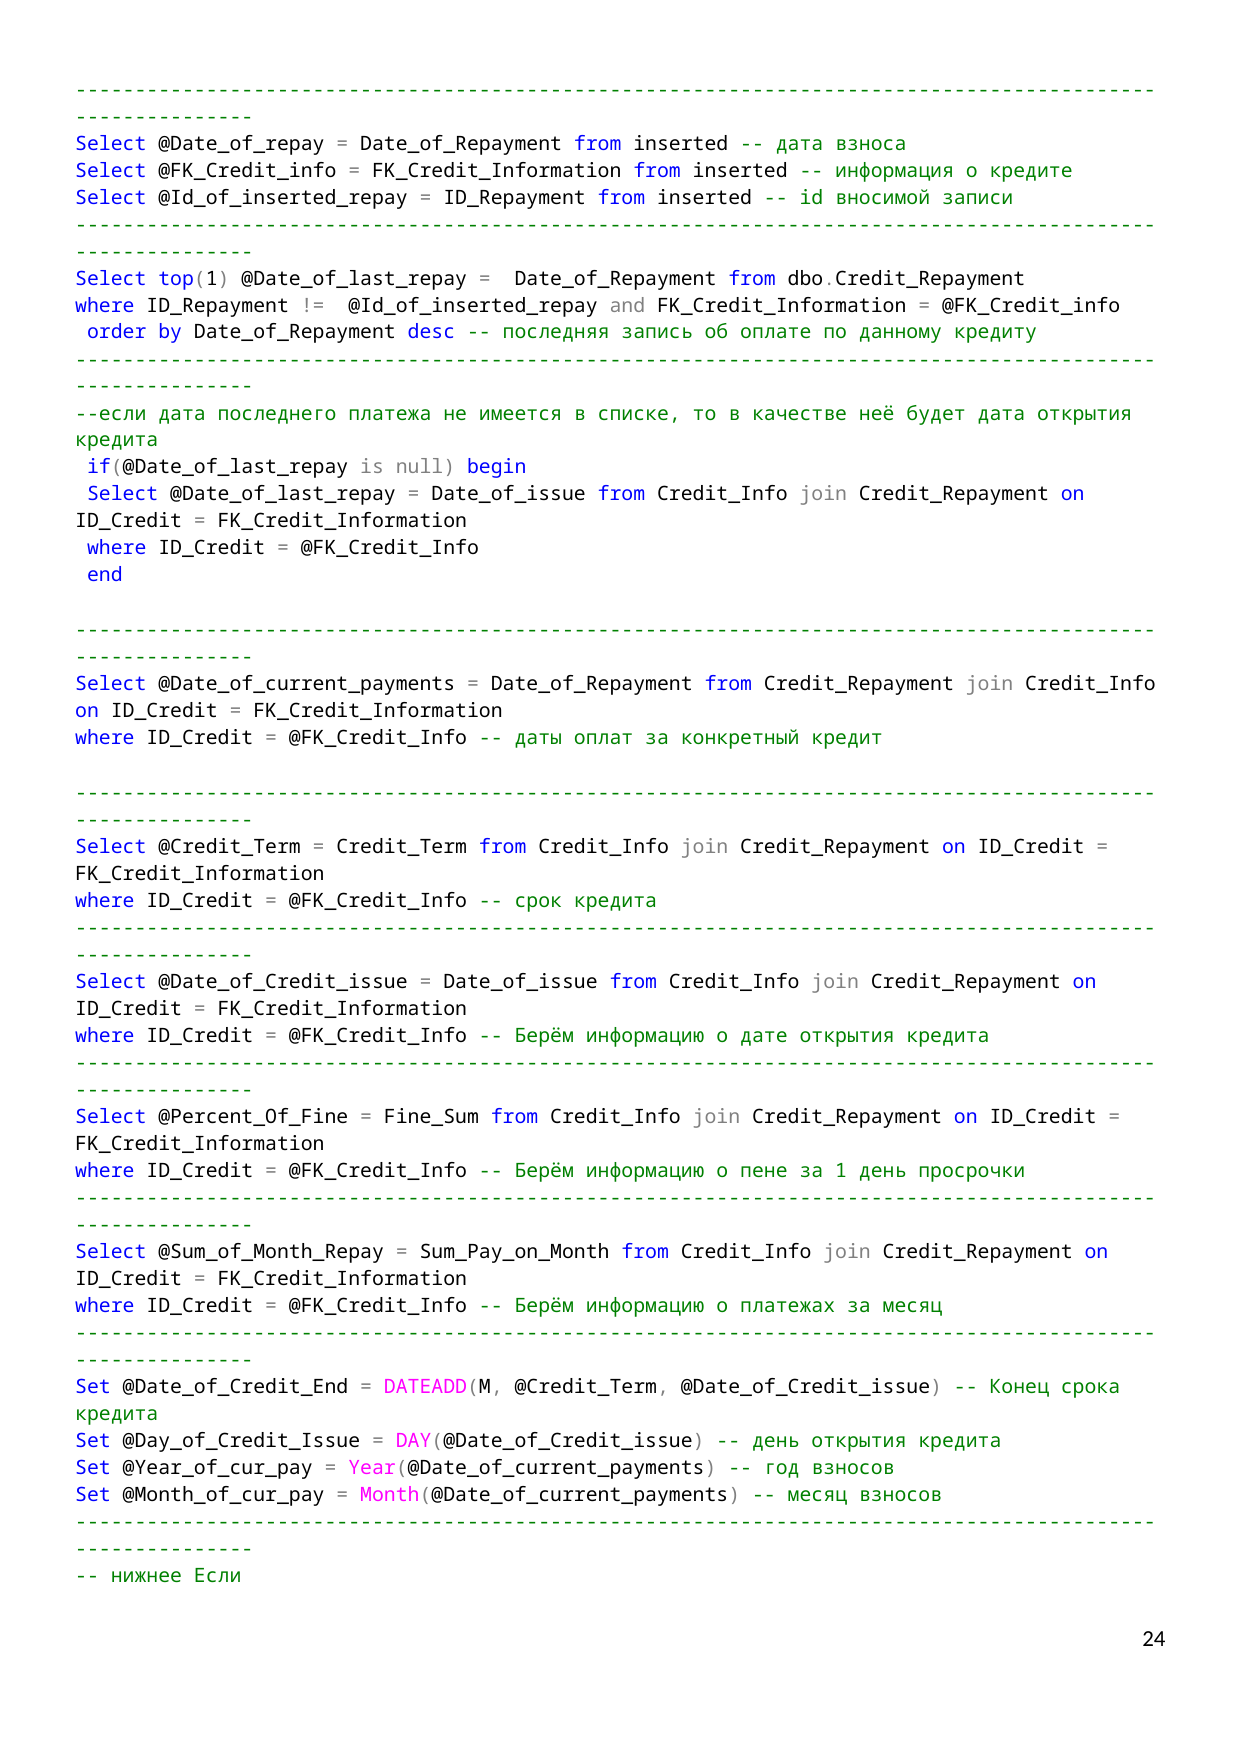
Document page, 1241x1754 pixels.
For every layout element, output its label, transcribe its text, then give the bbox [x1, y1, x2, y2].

text Set @Month_of_cur_pay = Month(@Date_of_current_payments) -- месяц взносов [75, 1480, 1165, 1507]
text Select @Date_of_repay = Date_of_Repayment from inserted -- дата взноса [75, 129, 1165, 156]
text Select @Percent_Of_Fine = Fine_Sum from Credit_Info join Credit_Repayment on ID_Credit = FK_Credit_Information [75, 1102, 1165, 1156]
text --если дата последнего платежа не имеется в списке, то в качестве неё будет дата открытия кредита [75, 399, 1165, 453]
text ---------------------------------------------------------------------------------------------------------- [75, 210, 1165, 264]
text ---------------------------------------------------------------------------------------------------------- [75, 1048, 1165, 1102]
text ---------------------------------------------------------------------------------------------------------- [75, 1318, 1165, 1372]
text Select @FK_Credit_info = FK_Credit_Information from inserted -- информация о кредите [75, 156, 1165, 183]
text where ID_Credit = @FK_Credit_Info -- даты оплат за конкретный кредит [75, 723, 1165, 751]
text ---------------------------------------------------------------------------------------------------------- [75, 1183, 1165, 1237]
text where ID_Repayment != @Id_of_inserted_repay and FK_Credit_Information = @FK_Credit_info [75, 291, 1165, 318]
text ---------------------------------------------------------------------------------------------------------- [75, 1507, 1165, 1561]
text where ID_Credit = @FK_Credit_Info [75, 534, 1165, 561]
text ---------------------------------------------------------------------------------------------------------- [75, 751, 1165, 832]
text Set @Day_of_Credit_Issue = DAY(@Date_of_Credit_issue) -- день открытия кредита [75, 1426, 1165, 1453]
text where ID_Credit = @FK_Credit_Info -- Берём информацию о платежах за месяц [75, 1291, 1165, 1318]
text Select @Date_of_current_payments = Date_of_Repayment from Credit_Repayment join Credit_Info on ID_Credit = FK_Credit_Information [75, 669, 1165, 723]
text Select @Credit_Term = Credit_Term from Credit_Info join Credit_Repayment on ID_Credit = FK_Credit_Information [75, 832, 1165, 886]
text order by Date_of_Repayment desc -- последняя запись об оплате по данному кредиту [75, 318, 1165, 345]
text Select top(1) @Date_of_last_repay = Date_of_Repayment from dbo.Credit_Repayment [75, 264, 1165, 291]
text ---------------------------------------------------------------------------------------------------------- [75, 75, 1165, 129]
text ---------------------------------------------------------------------------------------------------------- [75, 345, 1165, 399]
text where ID_Credit = @FK_Credit_Info -- Берём информацию о пене за 1 день просрочки [75, 1156, 1165, 1183]
text Select @Sum_of_Month_Repay = Sum_Pay_on_Month from Credit_Info join Credit_Repayment on ID_Credit = FK_Credit_Information [75, 1237, 1165, 1291]
text Set @Year_of_cur_pay = Year(@Date_of_current_payments) -- год взносов [75, 1453, 1165, 1480]
text end [75, 561, 1165, 588]
text Select @Date_of_Credit_issue = Date_of_issue from Credit_Info join Credit_Repayment on ID_Credit = FK_Credit_Information [75, 967, 1165, 1021]
text if(@Date_of_last_repay is null) begin [75, 453, 1165, 480]
text Set @Date_of_Credit_End = DATEADD(M, @Credit_Term, @Date_of_Credit_issue) -- Конец срока кредита [75, 1372, 1165, 1426]
text -- нижнее Если [75, 1561, 1165, 1588]
text ---------------------------------------------------------------------------------------------------------- [75, 913, 1165, 967]
text ---------------------------------------------------------------------------------------------------------- [75, 588, 1165, 669]
text Select @Date_of_last_repay = Date_of_issue from Credit_Info join Credit_Repayment on ID_Credit = FK_Credit_Information [75, 480, 1165, 534]
text where ID_Credit = @FK_Credit_Info -- Берём информацию о дате открытия кредита [75, 1021, 1165, 1048]
text Select @Id_of_inserted_repay = ID_Repayment from inserted -- id вносимой записи [75, 183, 1165, 210]
text where ID_Credit = @FK_Credit_Info -- срок кредита [75, 886, 1165, 913]
